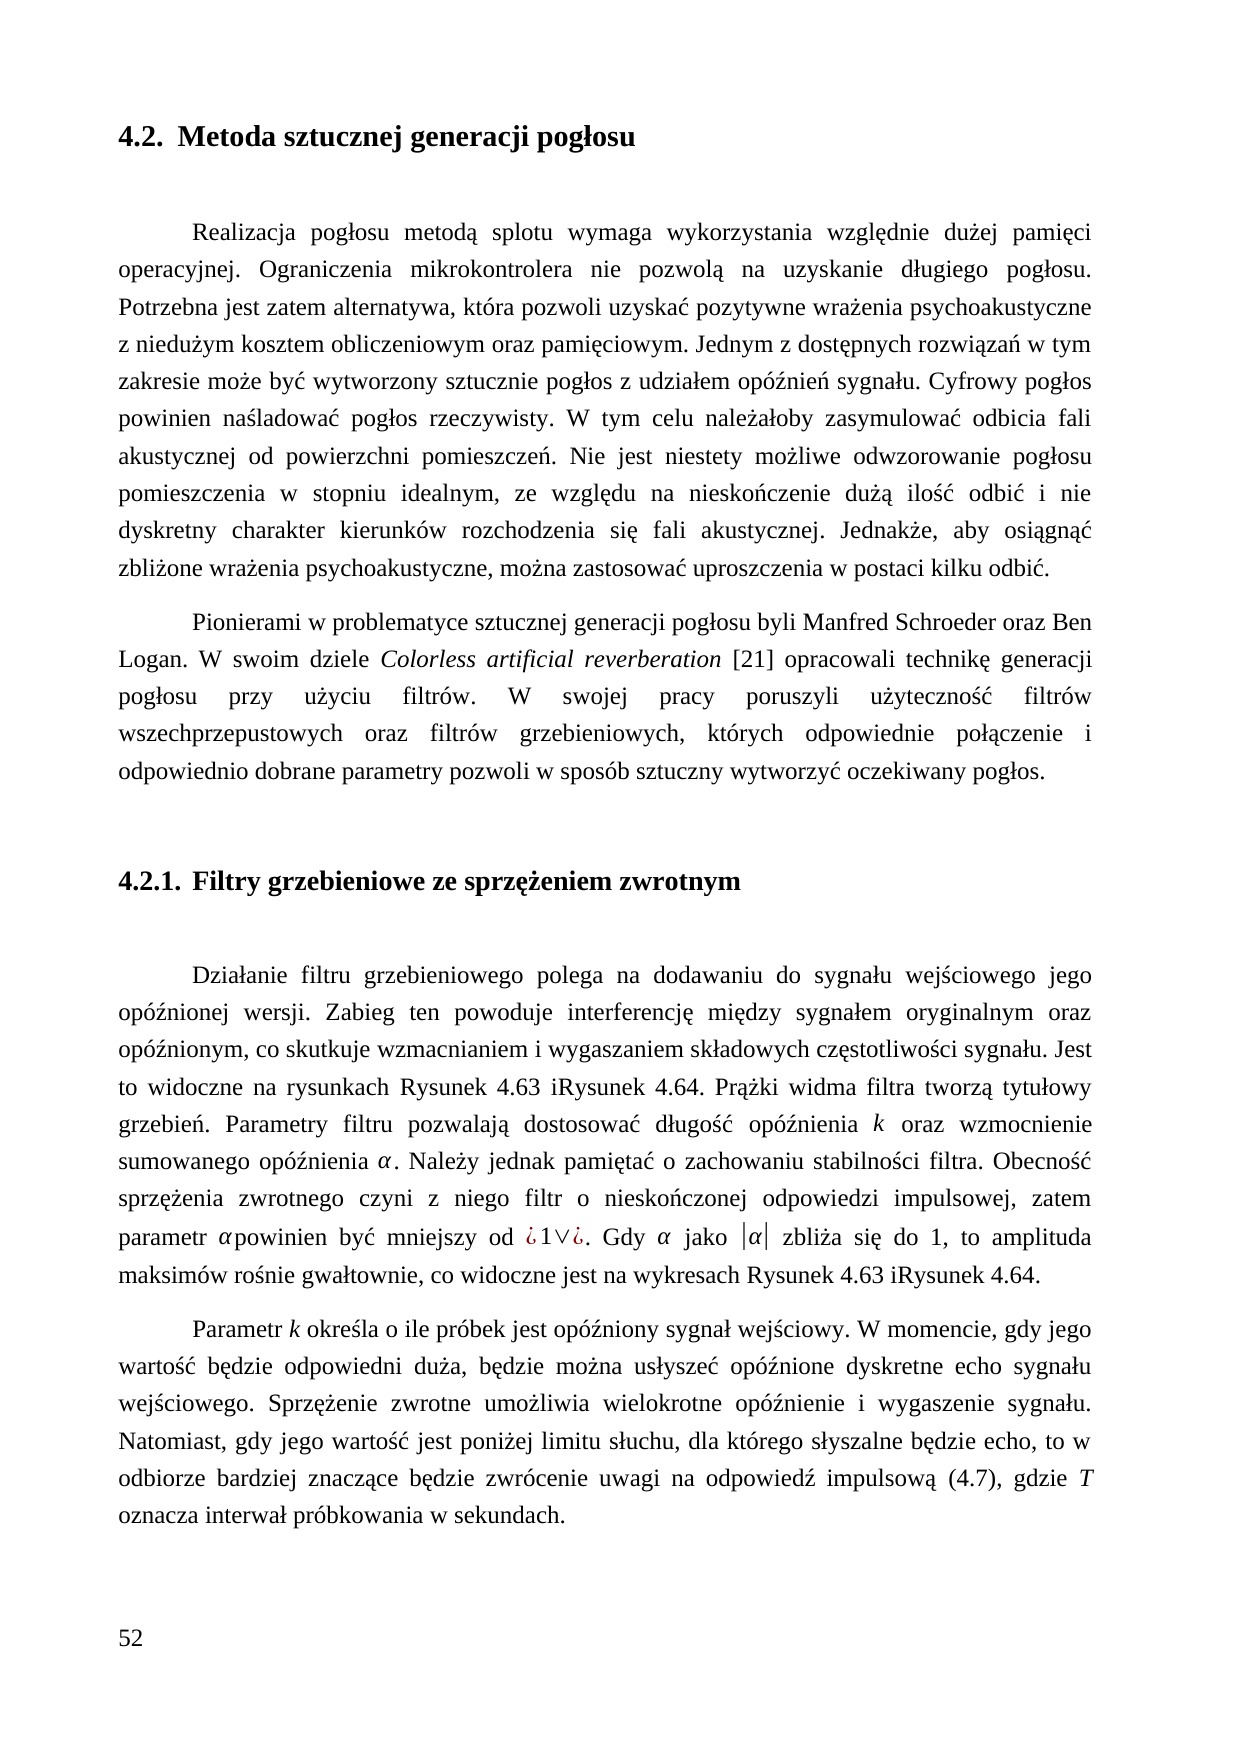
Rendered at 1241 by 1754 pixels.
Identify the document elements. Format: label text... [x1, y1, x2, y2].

text Realizacja pogłosu metodą splotu wymaga wykorzystania względnie dużej pamięci operacyjnej. Ograniczenia mikrokontrolera nie pozwolą na uzyskanie długiego pogłosu. Potrzebna jest zatem alternatywa, która pozwoli uzyskać pozytywne wrażenia psychoakustyczne z niedużym kosztem obliczeniowym oraz pamięciowym. Jednym z dostępnych rozwiązań w tym zakresie może być wytworzony sztucznie pogłos z udziałem opóźnień sygnału. Cyfrowy pogłos powinien naśladować pogłos rzeczywisty. W tym celu należałoby zasymulować odbicia fali akustycznej od powierzchni pomieszczeń. Nie jest niestety możliwe odwzorowanie pogłosu pomieszczenia w stopniu idealnym, ze względu na nieskończenie dużą ilość odbić i nie dyskretny charakter kierunków rozchodzenia się fali akustycznej. Jednakże, aby osiągnąć zbliżone wrażenia psychoakustyczne, można zastosować uproszczenia w postaci kilku odbić. [118, 217, 1092, 581]
subtitle Filtry grzebieniowe ze sprzężeniem zwrotnym [118, 864, 1092, 896]
text Pionierami w problematyce sztucznej generacji pogłosu byli Manfred Schroeder oraz Ben Logan. W swoim dziele Colorless artificial reverberation [21] opracowali technikę generacji pogłosu przy użyciu filtrów. W swojej pracy poruszyli użyteczność filtrów wszechprzepustowych oraz filtrów grzebieniowych, których odpowiednie połączenie i odpowiednio dobrane parametry pozwoli w sposób sztuczny wytworzyć oczekiwany pogłos. [118, 607, 1092, 784]
subtitle Metoda sztucznej generacji pogłosu [118, 118, 1092, 153]
